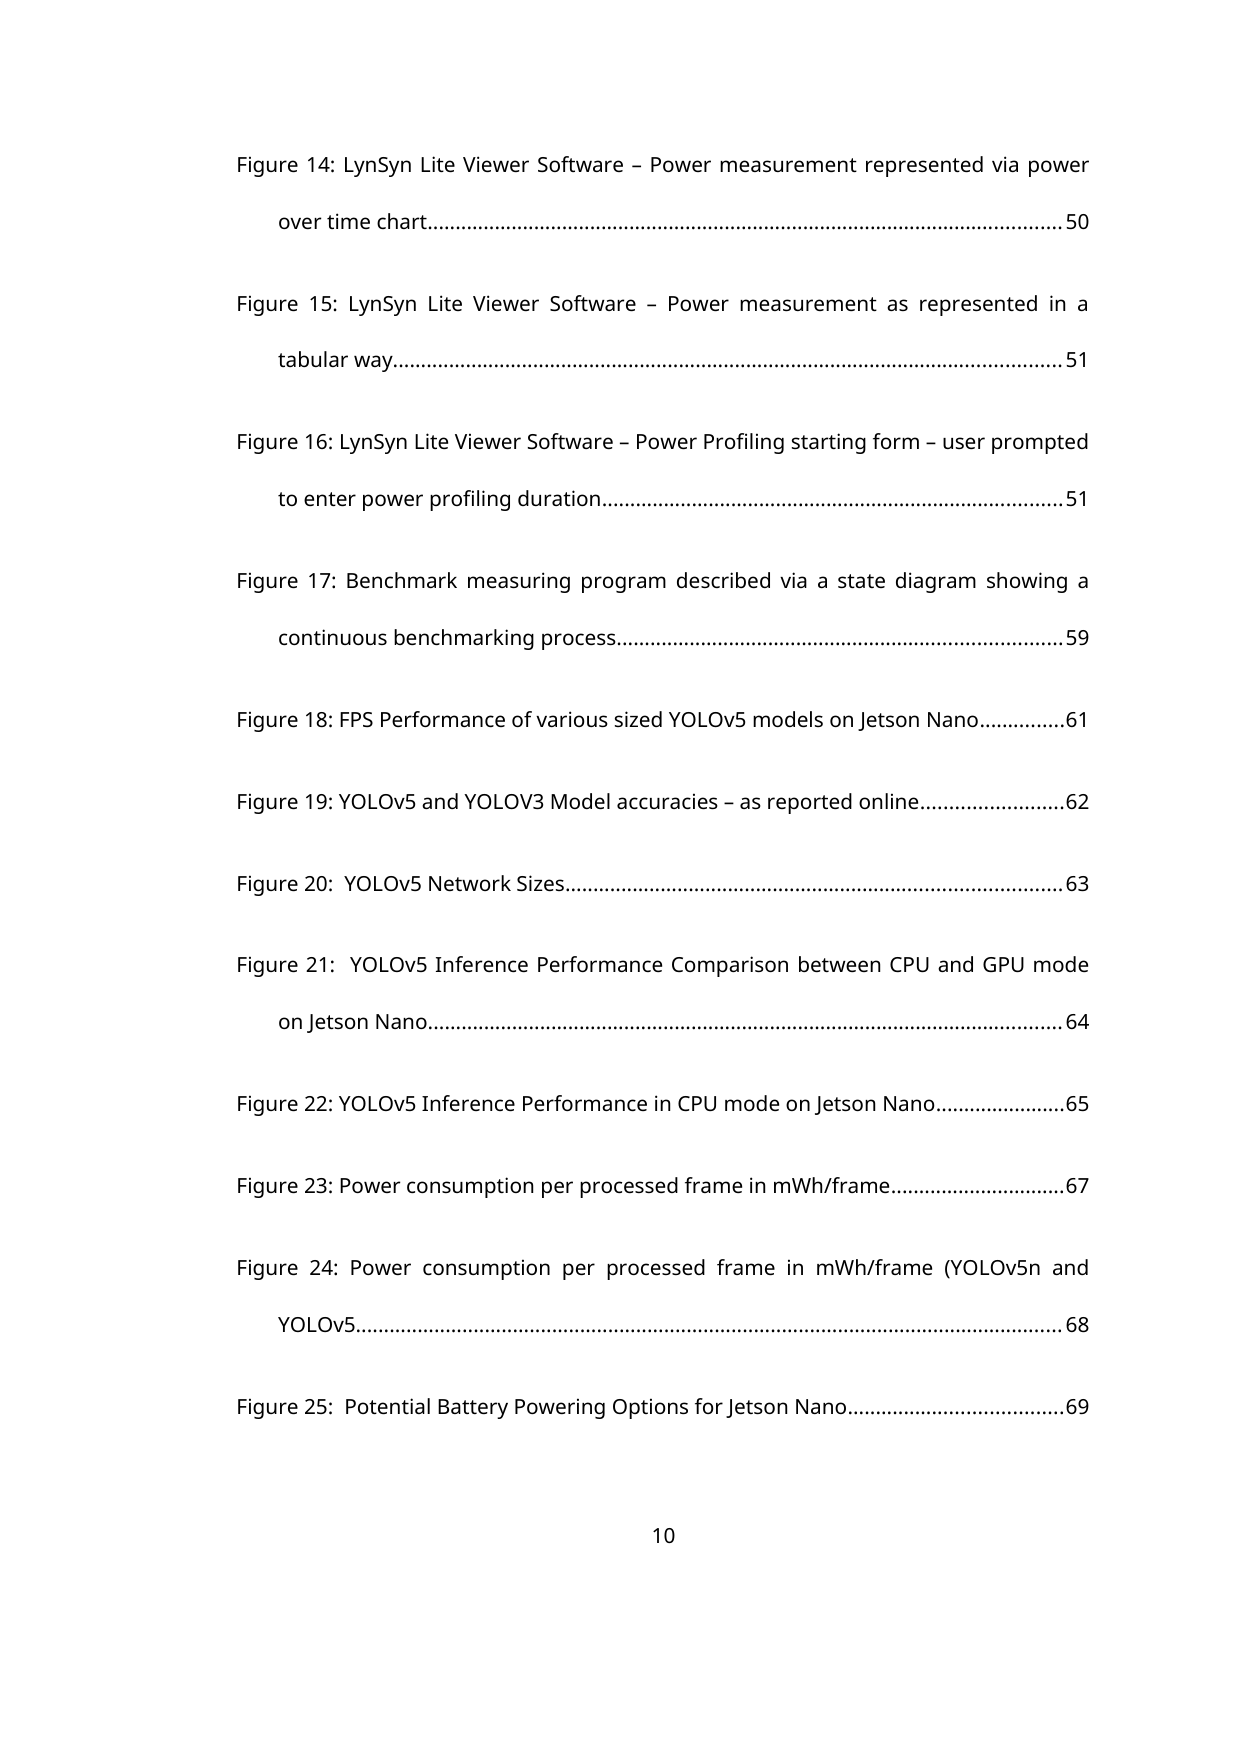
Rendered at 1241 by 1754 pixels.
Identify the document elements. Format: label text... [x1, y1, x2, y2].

text Figure 17: Benchmark measuring program described via a state diagram showing a continuous benchmarking process 59 [236, 566, 1090, 652]
text Figure 24: Power consumption per processed frame in mWh/frame (YOLOv5n and YOLOv5 68 [236, 1253, 1090, 1338]
text Figure 15: LynSyn Lite Viewer Software – Power measurement as represented in a tabular way 51 [236, 289, 1090, 374]
text Figure 22: YOLOv5 Inference Performance in CPU mode on Jetson Nano 65 [236, 1089, 1090, 1118]
text Figure 20: YOLOv5 Network Sizes 63 [236, 869, 1090, 897]
text Figure 21: YOLOv5 Inference Performance Comparison between CPU and GPU mode on Jetson Nano 64 [236, 951, 1090, 1036]
text Figure 18: FPS Performance of various sized YOLOv5 models on Jetson Nano 61 [236, 705, 1090, 733]
text Figure 16: LynSyn Lite Viewer Software – Power Profiling starting form – user prompted to enter power profiling duration 51 [236, 427, 1090, 513]
text Figure 23: Power consumption per processed frame in mWh/frame 67 [236, 1171, 1090, 1200]
text Figure 14: LynSyn Lite Viewer Software – Power measurement represented via power over time chart 50 [236, 150, 1090, 235]
text Figure 25: Potential Battery Powering Options for Jetson Nano 69 [236, 1392, 1090, 1420]
text Figure 19: YOLOv5 and YOLOV3 Model accuracies – as reported online 62 [236, 787, 1090, 815]
